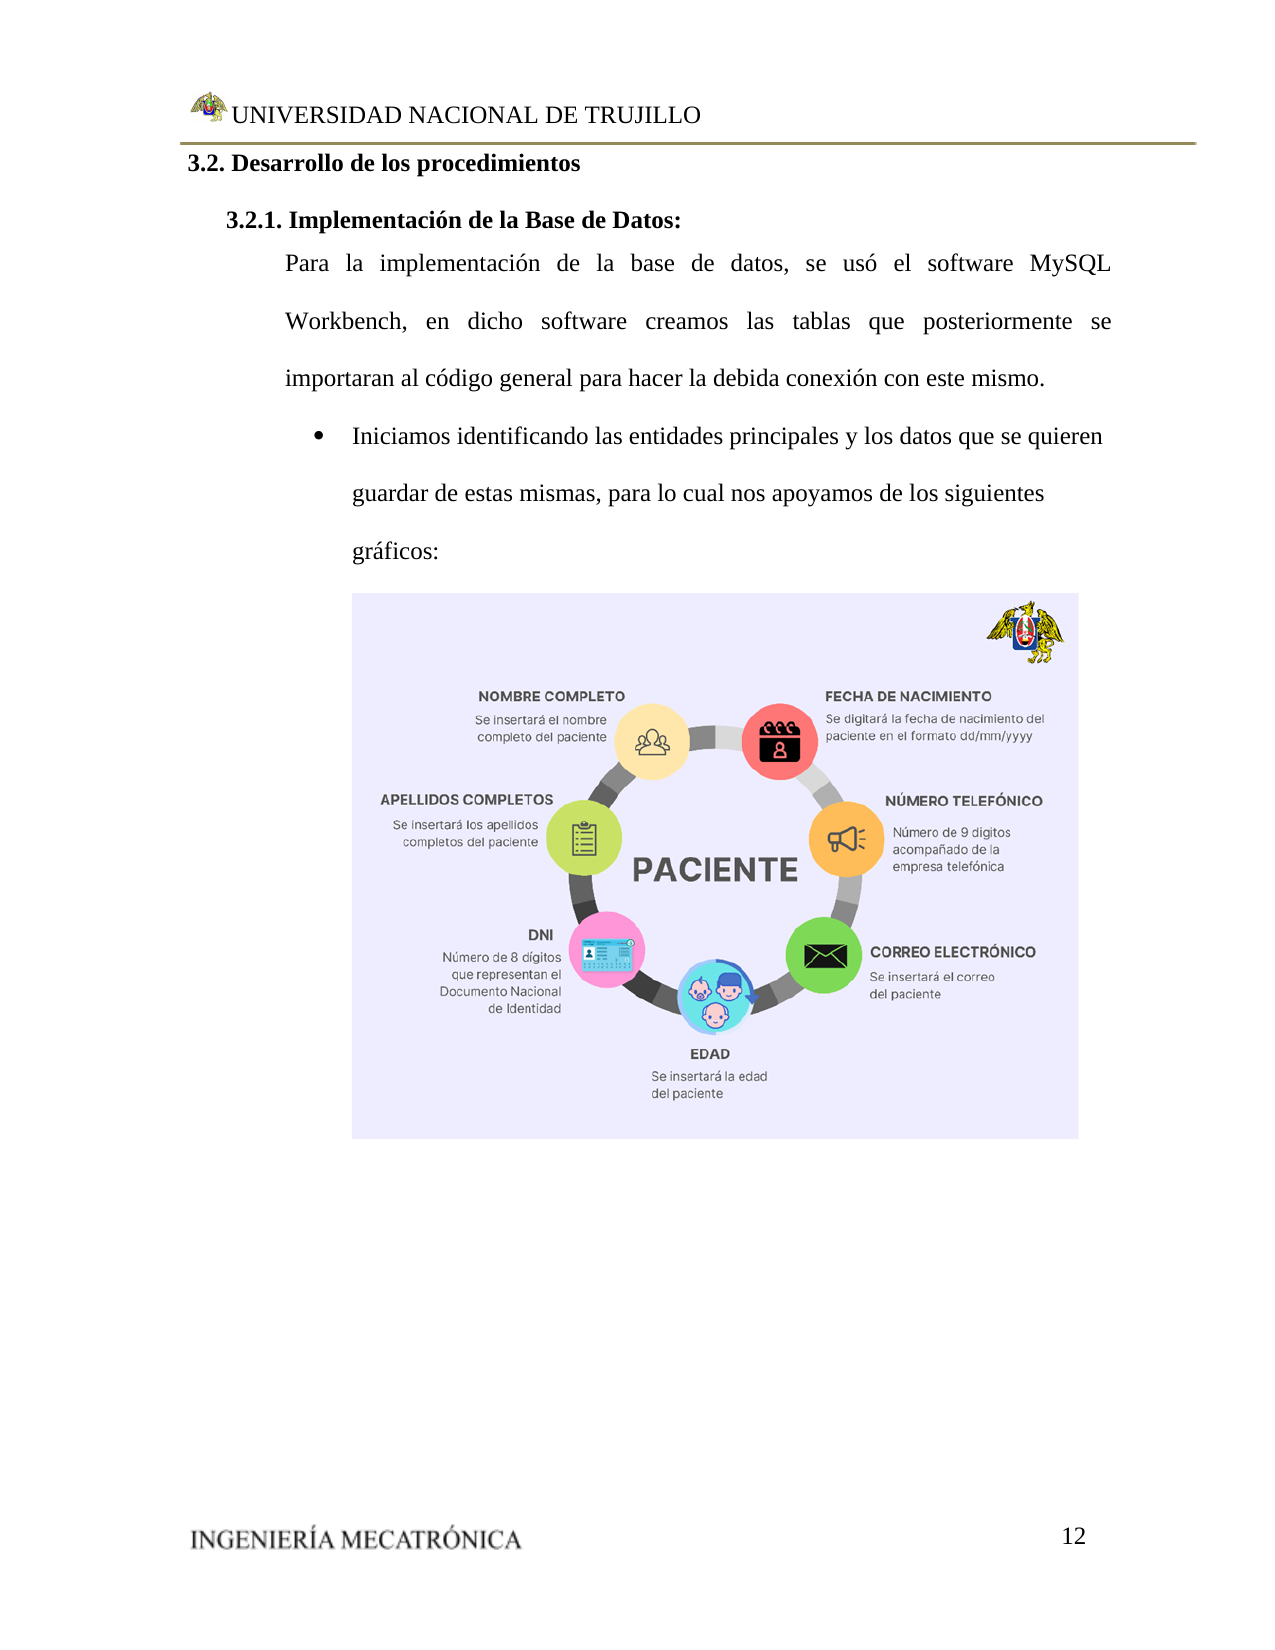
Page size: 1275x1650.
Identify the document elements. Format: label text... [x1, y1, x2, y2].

picture [176, 1509, 569, 1570]
subtitle Implementación de la Base de Datos: [226, 205, 1112, 234]
subtitle Desarrollo de los procedimientos [187, 148, 1112, 176]
picture [351, 593, 1079, 1139]
picture [190, 91, 228, 123]
list Iniciamos identificando las entidades principales y los datos que se quieren guardar de estas mismas, para lo cual nos apoyamos de los siguientes gráficos: [314, 421, 1112, 564]
text Para la implementación de la base de datos, se usó el software MySQL Workbench, en dicho software creamos las tablas que posteriormente se importaran al código general para hacer la debida conexión con este mismo. [285, 248, 1112, 392]
